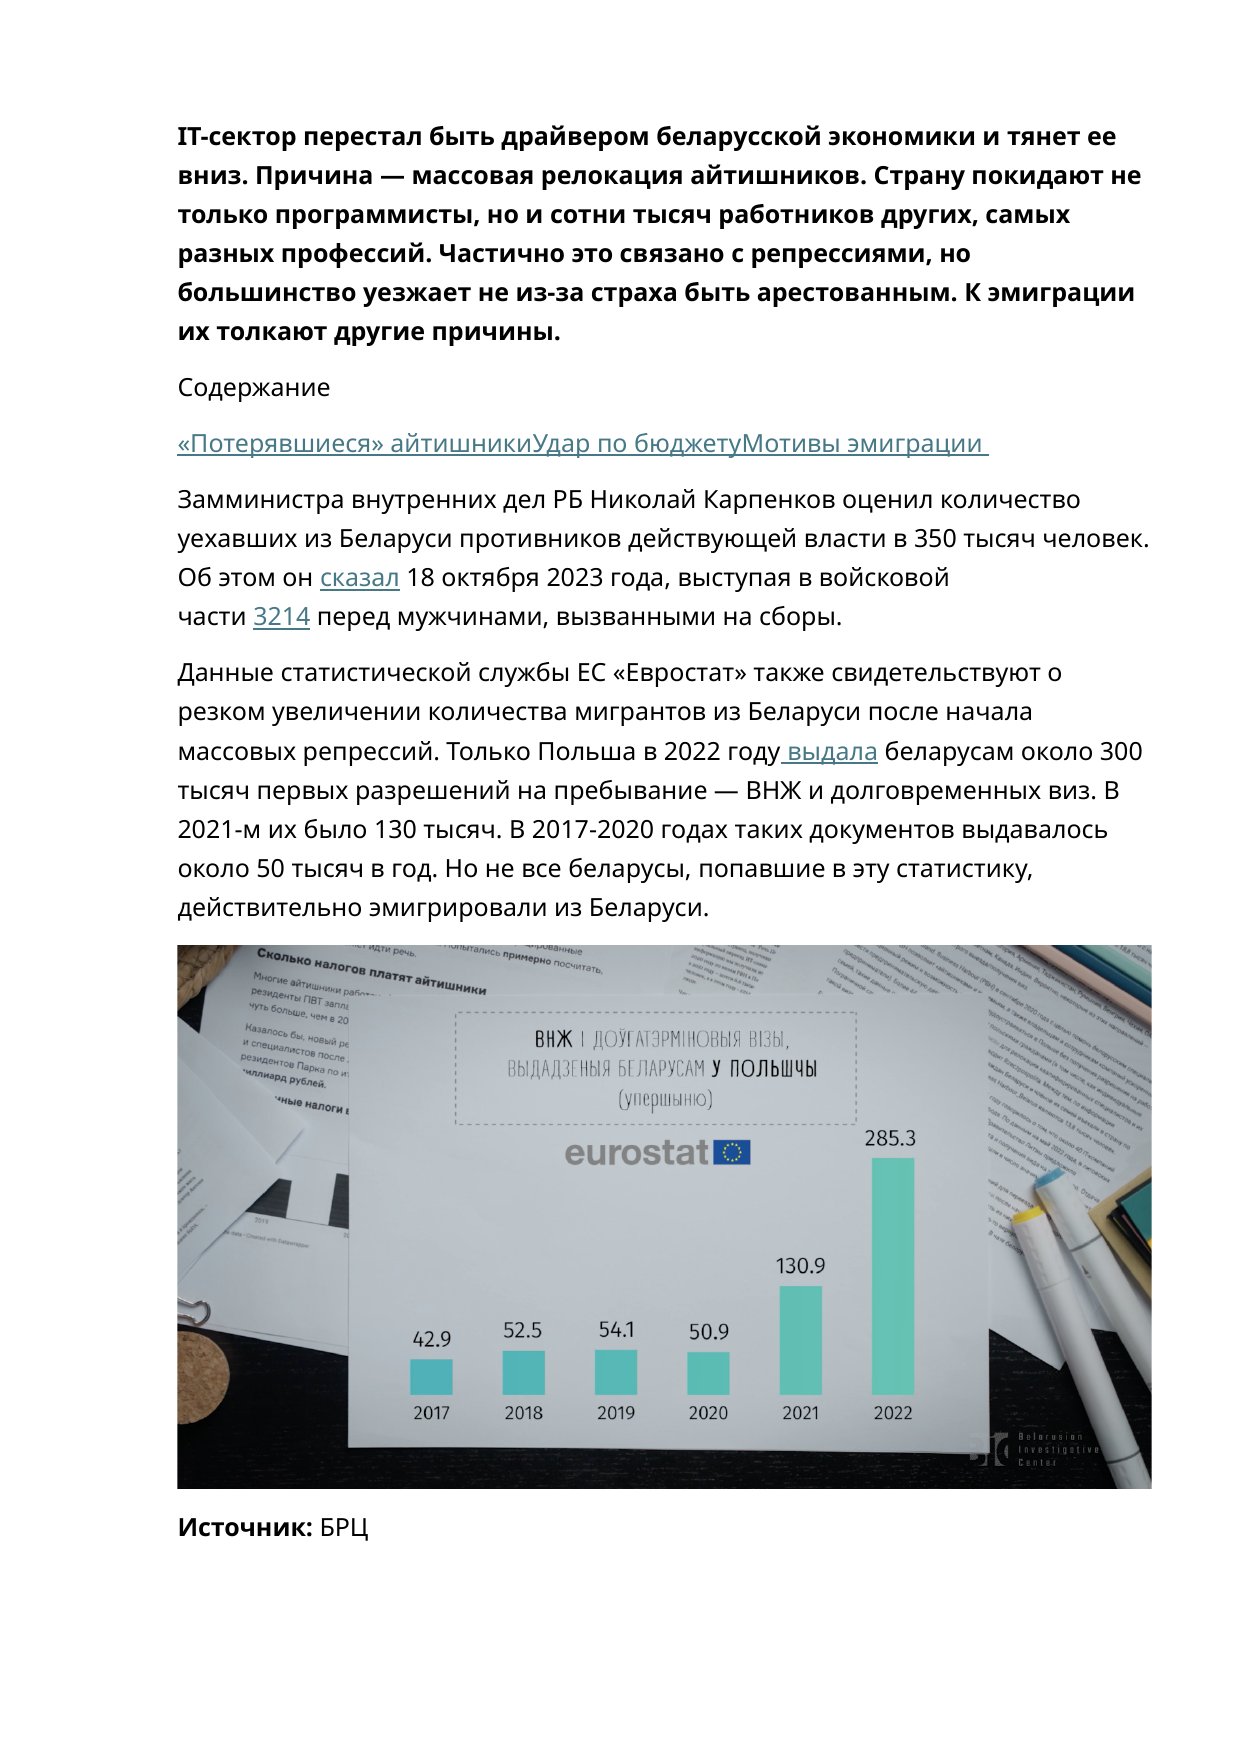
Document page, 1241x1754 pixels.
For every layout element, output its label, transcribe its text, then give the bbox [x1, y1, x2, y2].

text Источник: БРЦ [177, 1510, 1152, 1544]
text Замминистра внутренних дел РБ Николай Карпенков оценил количество уехавших из Беларуси противников действующей власти в 350 тысяч человек. Об этом он сказал 18 октября 2023 года, выступая в войсковой части 3214 перед мужчинами, вызванными на сборы. [177, 481, 1152, 633]
picture [177, 945, 1152, 1489]
text Данные статистической службы ЕС «Евростат» также свидетельствуют о резком увеличении количества мигрантов из Беларуси после начала массовых репрессий. Только Польша в 2022 году выдала беларусам около 300 тысяч первых разрешений на пребывание — ВНЖ и долговременных виз. В 2021-м их было 130 тысяч. В 2017-2020 годах таких документов выдавалось около 50 тысяч в год. Но не все беларусы, попавшие в эту статистику, действительно эмигрировали из Беларуси. [177, 655, 1152, 924]
text IT-сектор перестал быть драйвером беларусской экономики и тянет ее вниз. Причина — массовая релокация айтишников. Страну покидают не только программисты, но и сотни тысяч работников других, самых разных профессий. Частично это связано с репрессиями, но большинство уезжает не из-за страха быть арестованным. К эмиграции их толкают другие причины. [177, 118, 1152, 348]
text «Потерявшиеся» айтишникиУдар по бюджетуМотивы эмиграции [177, 426, 1152, 460]
text Содержание [177, 370, 1152, 404]
